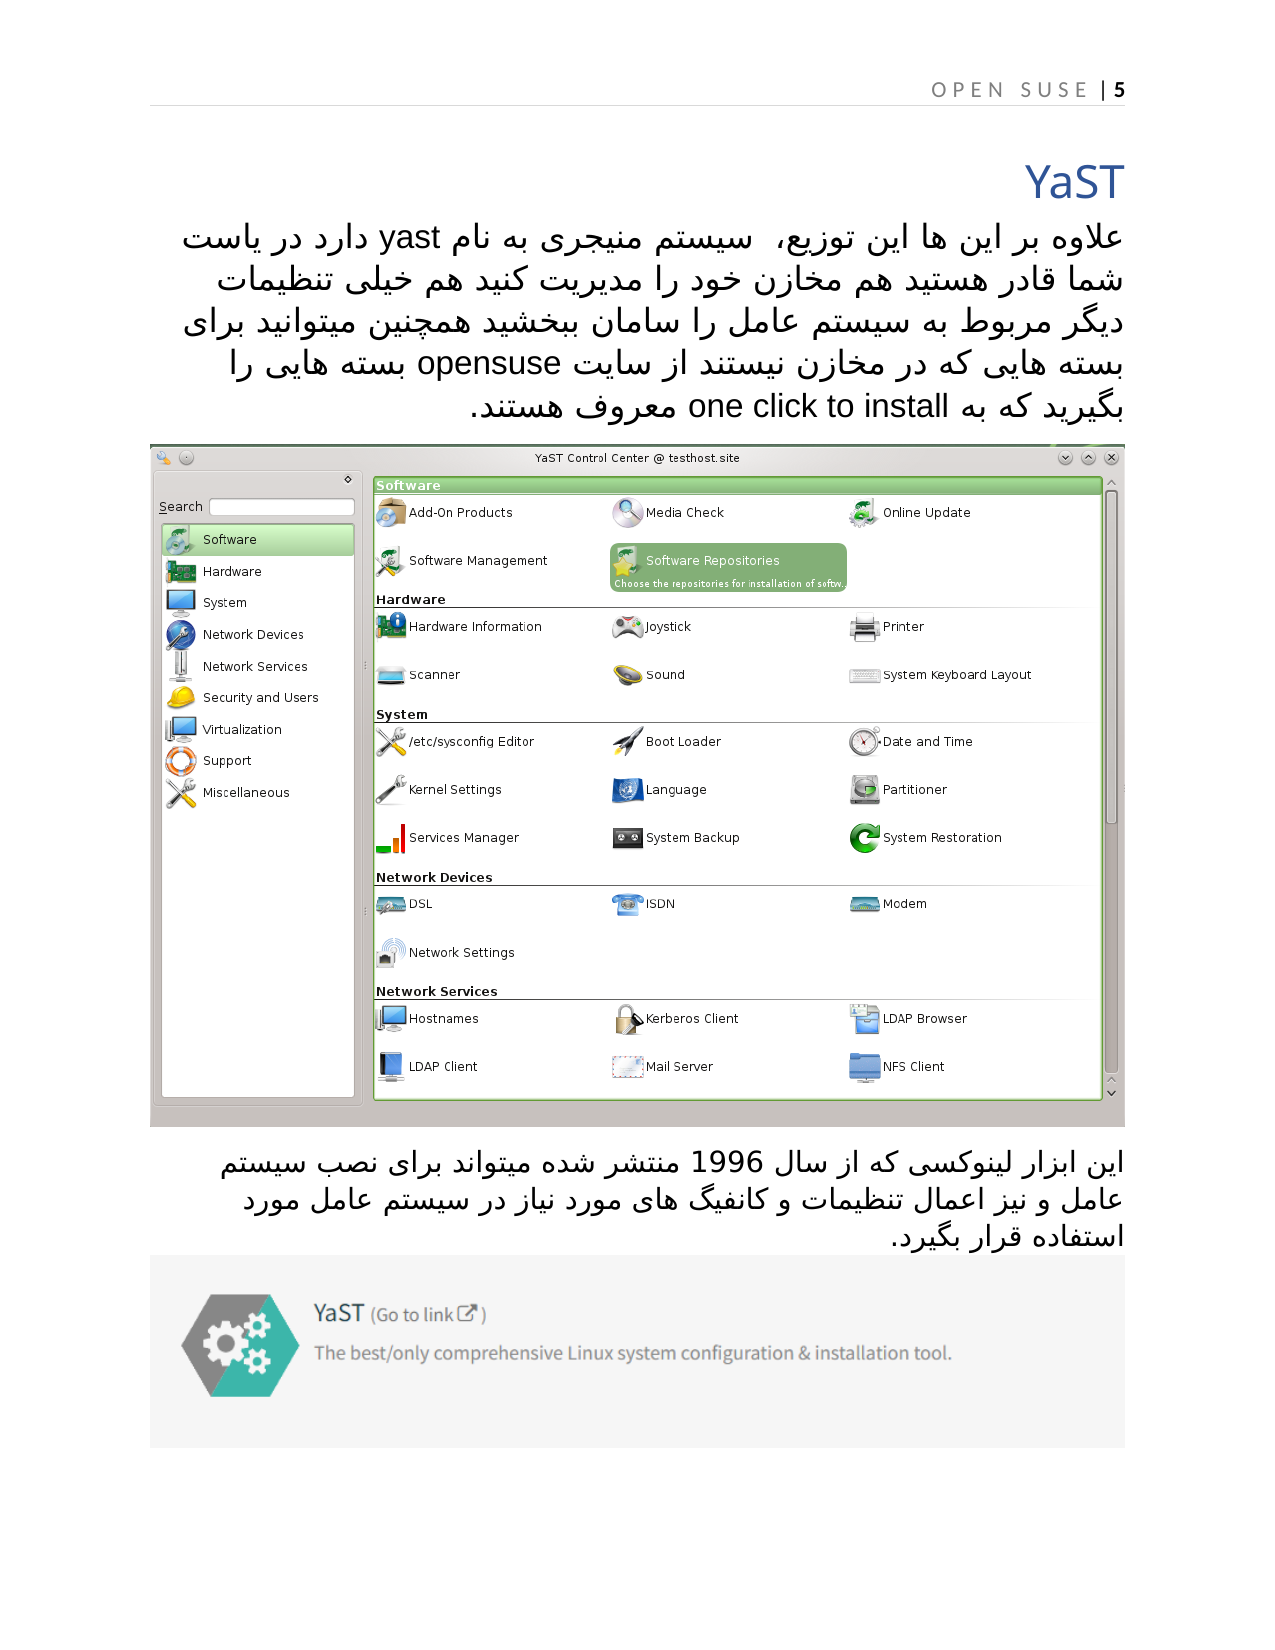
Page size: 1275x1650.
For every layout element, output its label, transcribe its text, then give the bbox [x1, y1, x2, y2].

text علاوه بر این ها این توزیع، سیستم منیجری به نام yast دارد در یاست شما قادر هستید هم مخازن خود را مدیریت کنید هم خیلی تنظیمات دیگر مربوط به سیستم عامل را سامان ببخشید همچنین میتوانید برای بسته هایی که در مخازن نیستند از سایت opensuse بسته هایی را بگیرید که به one click to install معروف هستند. [150, 217, 1125, 425]
picture [150, 444, 1125, 1127]
text این ابزار لینوکسی که از سال 1996 منتشر شده میتواند برای نصب سیستم عامل و نیز اعمال تنظیمات و کانفیگ های مورد نیاز در سیستم عامل مورد استفاده قرار بگیرد. [150, 1146, 1125, 1255]
subtitle YaST [150, 150, 1125, 212]
picture [150, 1255, 1125, 1448]
